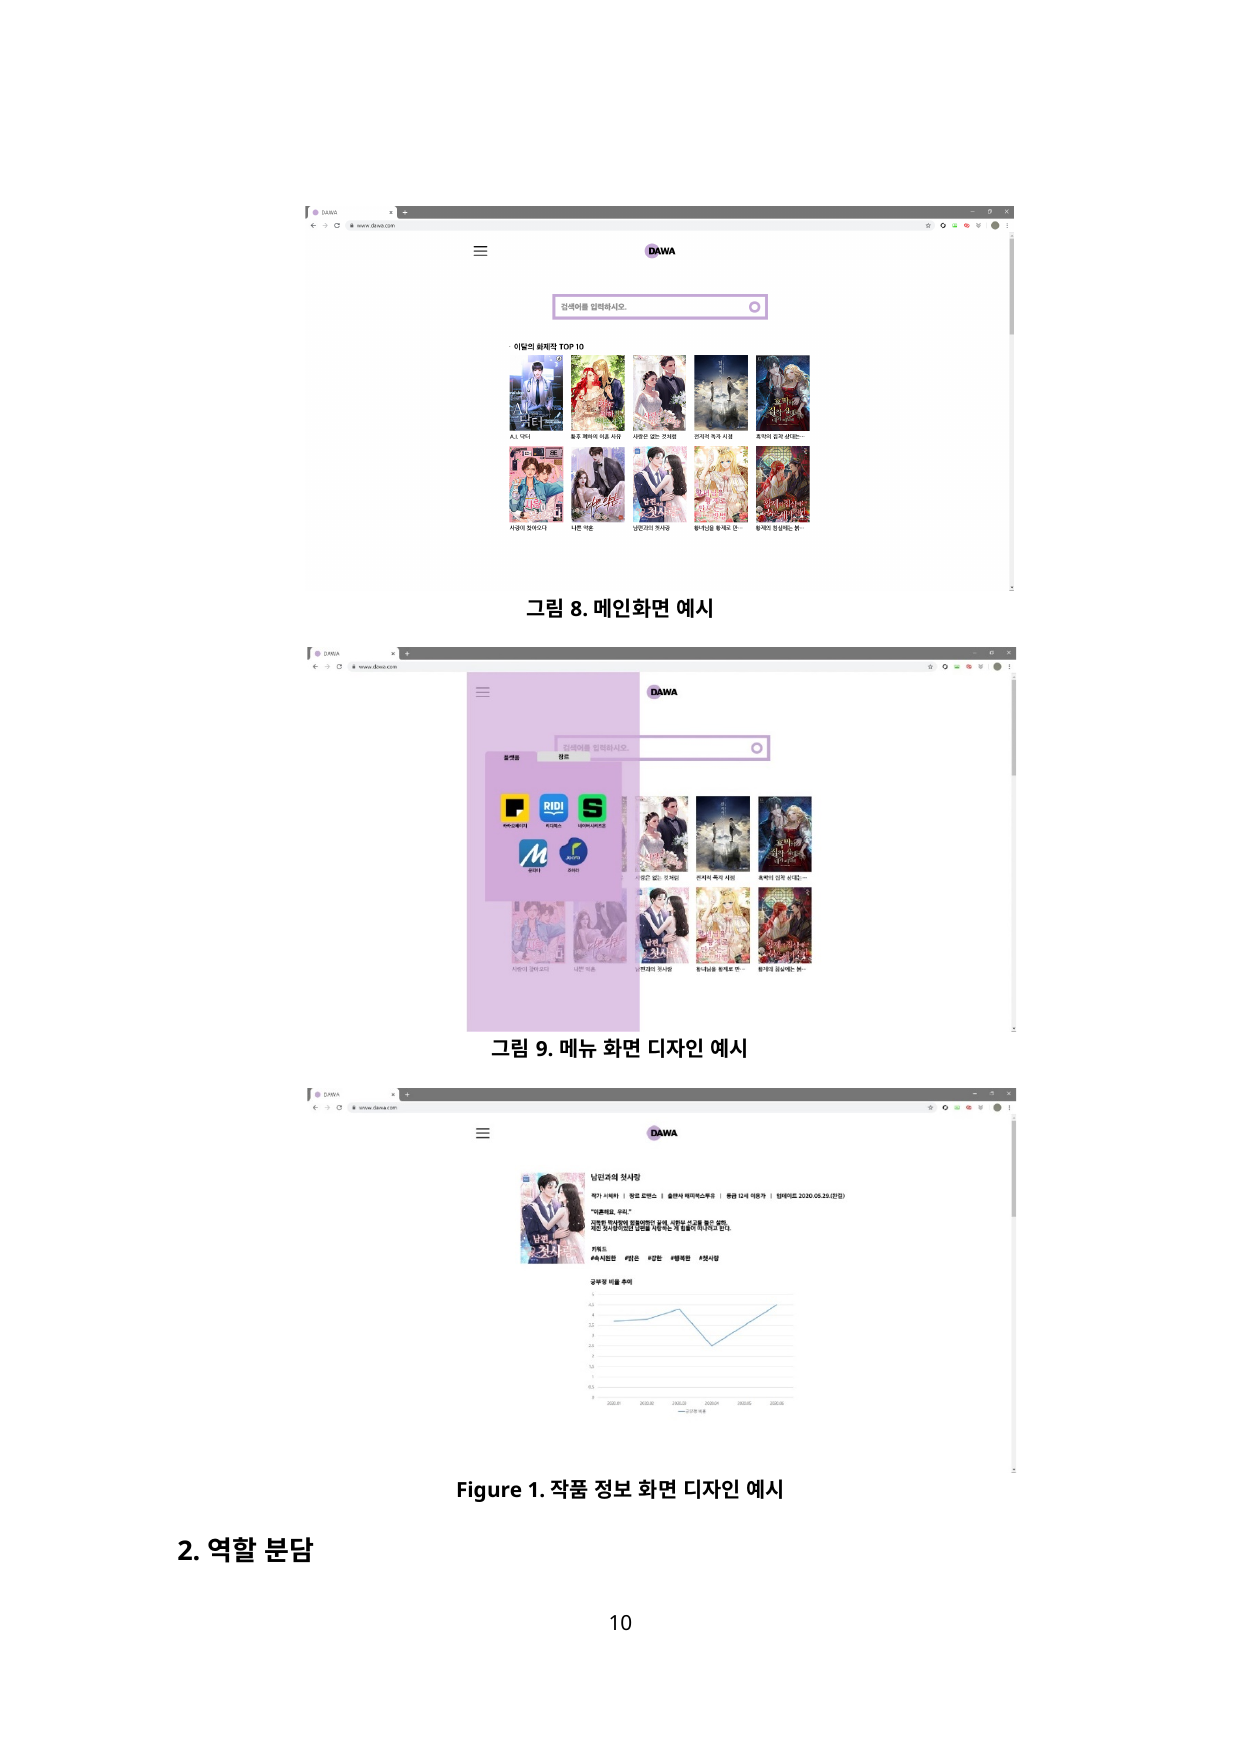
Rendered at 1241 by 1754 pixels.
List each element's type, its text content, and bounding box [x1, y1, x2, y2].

text 2. 역할 분담 [177, 1529, 1063, 1568]
text Figure 1. 작품 정보 화면 디자인 예시 [177, 1473, 1063, 1503]
text 그림 8. 메인화면 예시 [177, 592, 1063, 622]
text 그림 9. 메뉴 화면 디자인 예시 [177, 1032, 1063, 1063]
picture [305, 206, 1014, 591]
picture [307, 647, 1017, 1032]
picture [307, 1088, 1017, 1473]
